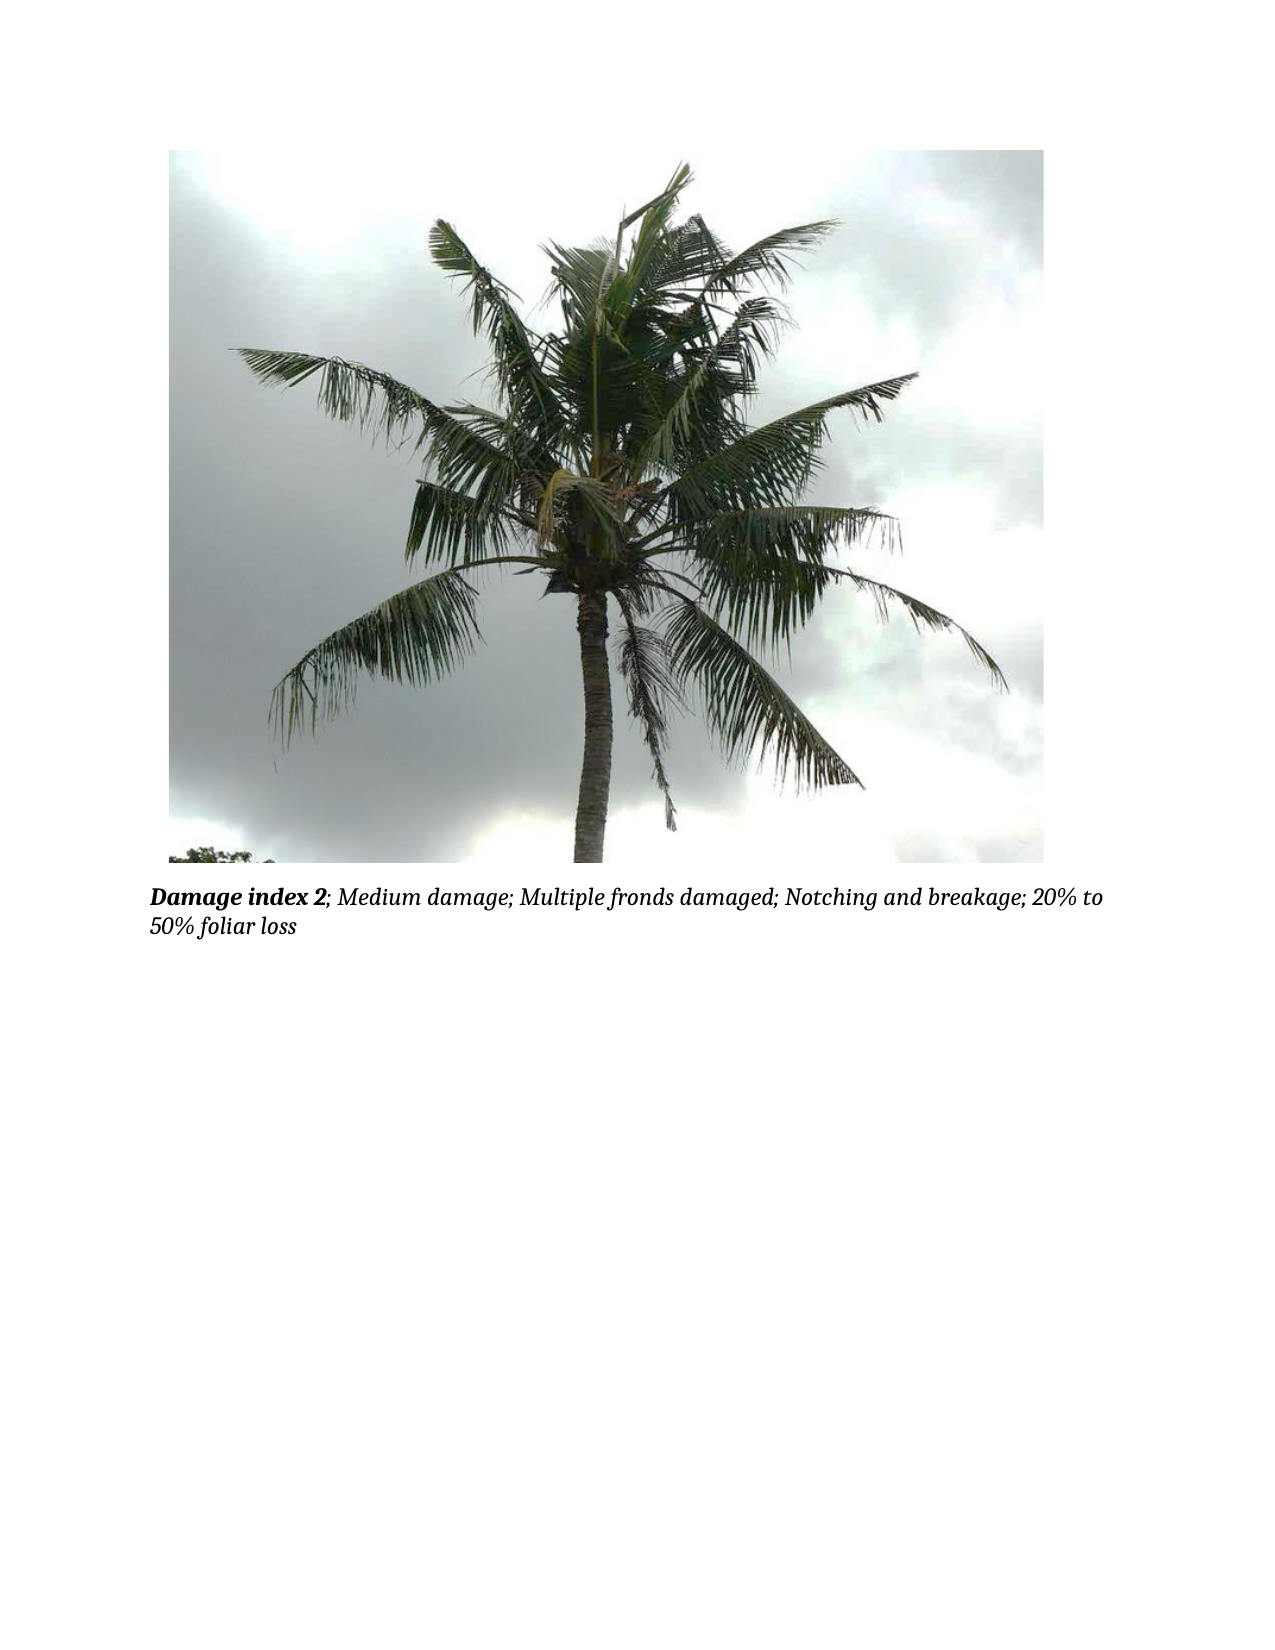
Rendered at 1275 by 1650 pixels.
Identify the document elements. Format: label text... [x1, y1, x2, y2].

picture [168, 150, 1044, 863]
text Damage index 2; Medium damage; Multiple fronds damaged; Notching and breakage; 20% to 50% foliar loss [150, 883, 1125, 941]
